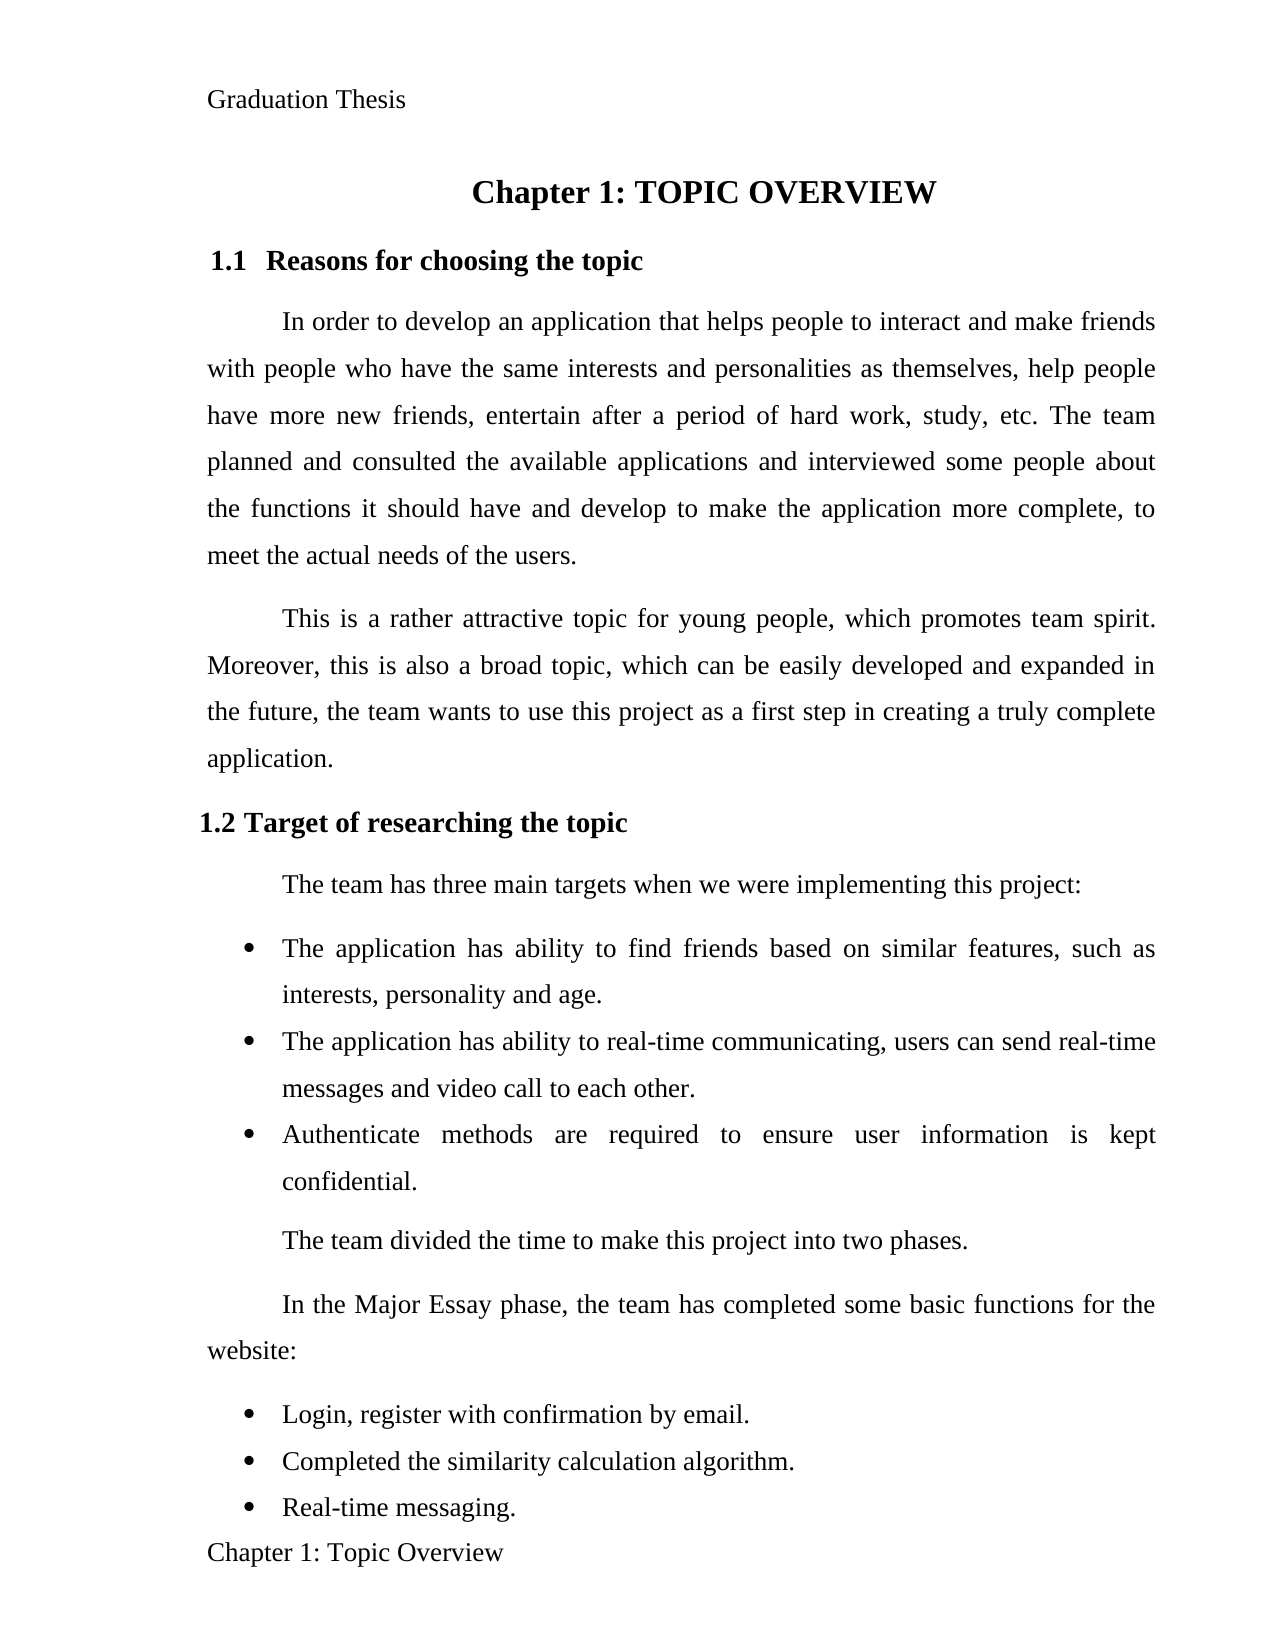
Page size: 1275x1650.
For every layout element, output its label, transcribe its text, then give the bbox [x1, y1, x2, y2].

list The application has ability to real-time communicating, users can send real-time messages and video call to each other. [244, 1025, 1157, 1103]
text The team has three main targets when we were implementing this project: [207, 868, 1157, 899]
text In the Major Essay phase, the team has completed some basic functions for the website: [207, 1288, 1157, 1366]
subtitle Chapter 1: TOPIC OVERVIEW [252, 173, 1157, 211]
text The team divided the time to make this project into two phases. [207, 1224, 1157, 1256]
list Completed the similarity calculation algorithm. [244, 1445, 1157, 1476]
subtitle Reasons for choosing the topic [228, 243, 1157, 276]
list Login, register with confirmation by email. [244, 1398, 1157, 1429]
text This is a rather attractive topic for young people, which promotes team spirit. Moreover, this is also a broad topic, which can be easily developed and expanded in the future, the team wants to use this project as a first step in creating a truly complete application. [207, 602, 1157, 773]
list The application has ability to find friends based on similar features, such as interests, personality and age. [244, 932, 1157, 1009]
subtitle Target of researching the topic [199, 806, 1157, 839]
text In order to develop an application that helps people to interact and make friends with people who have the same interests and personalities as themselves, help people have more new friends, entertain after a period of hard work, study, etc. The team planned and consulted the available applications and interviewed some people about the functions it should have and develop to make the application more complete, to meet the actual needs of the users. [207, 306, 1157, 570]
list Real-time messaging. [244, 1492, 1157, 1523]
list Authenticate methods are required to ensure user information is kept confidential. [244, 1118, 1157, 1196]
